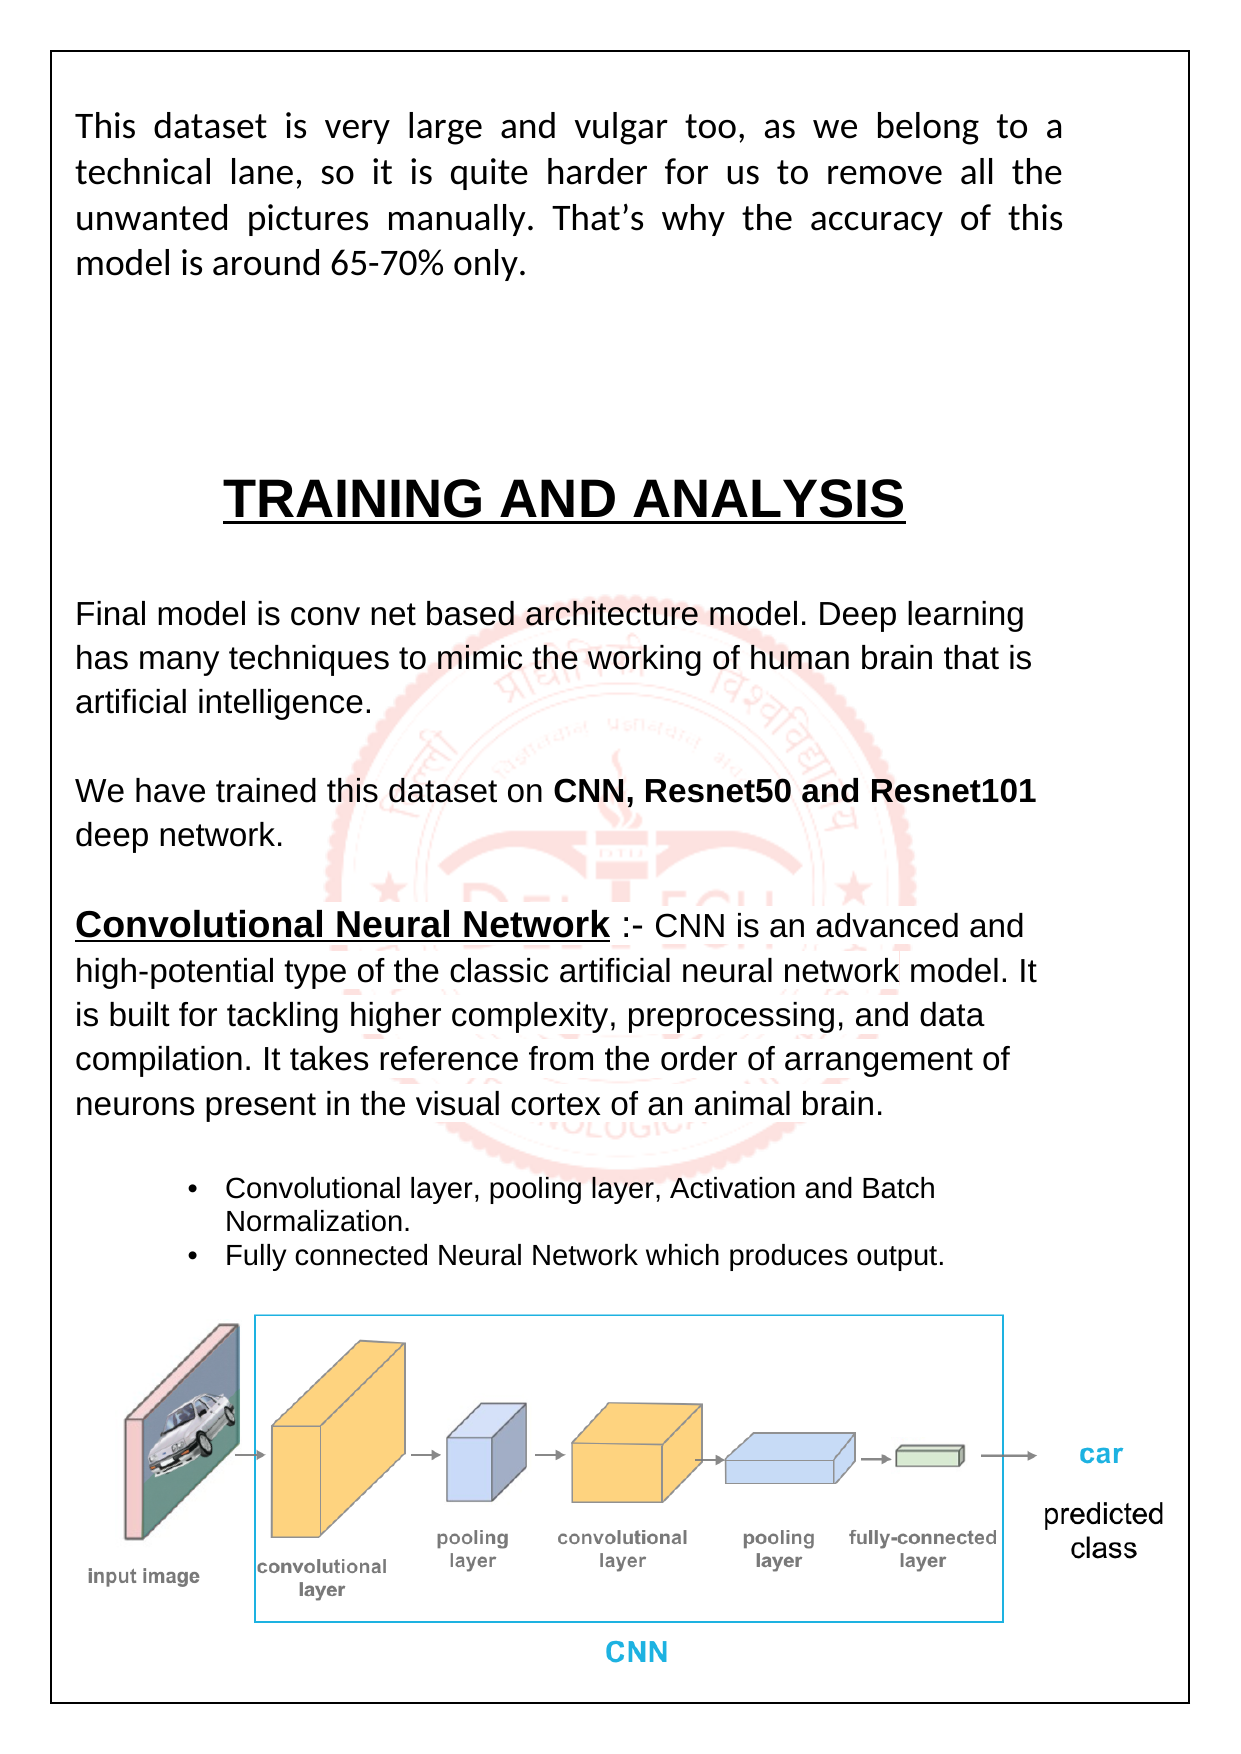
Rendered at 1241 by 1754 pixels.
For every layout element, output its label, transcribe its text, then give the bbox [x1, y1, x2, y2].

text TRAINING AND ANALYSIS [75, 467, 1054, 529]
picture [75, 1297, 1166, 1671]
text This dataset is very large and vulgar too, as we belong to a technical lane, so it is quite harder for us to remove all the unwanted pictures manually. That’s why the accuracy of this model is around 65-70% only. [75, 102, 1065, 285]
text Final model is conv net based architecture model. Deep learning has many techniques to mimic the working of human brain that is artificial intelligence. [75, 594, 1054, 721]
text Convolutional Neural Network :- CNN is an advanced and high-potential type of the classic artificial neural network model. It is built for tackling higher complexity, preprocessing, and data compilation. It takes reference from the order of arrangement of neurons present in the visual cortex of an animal brain. [75, 902, 1054, 1122]
list Convolutional layer, pooling layer, Activation and Batch Normalization. [187, 1171, 1054, 1238]
text We have trained this dataset on CNN, Resnet50 and Resnet101 deep network. [75, 771, 1054, 853]
list Fully connected Neural Network which produces output. [187, 1238, 1054, 1271]
